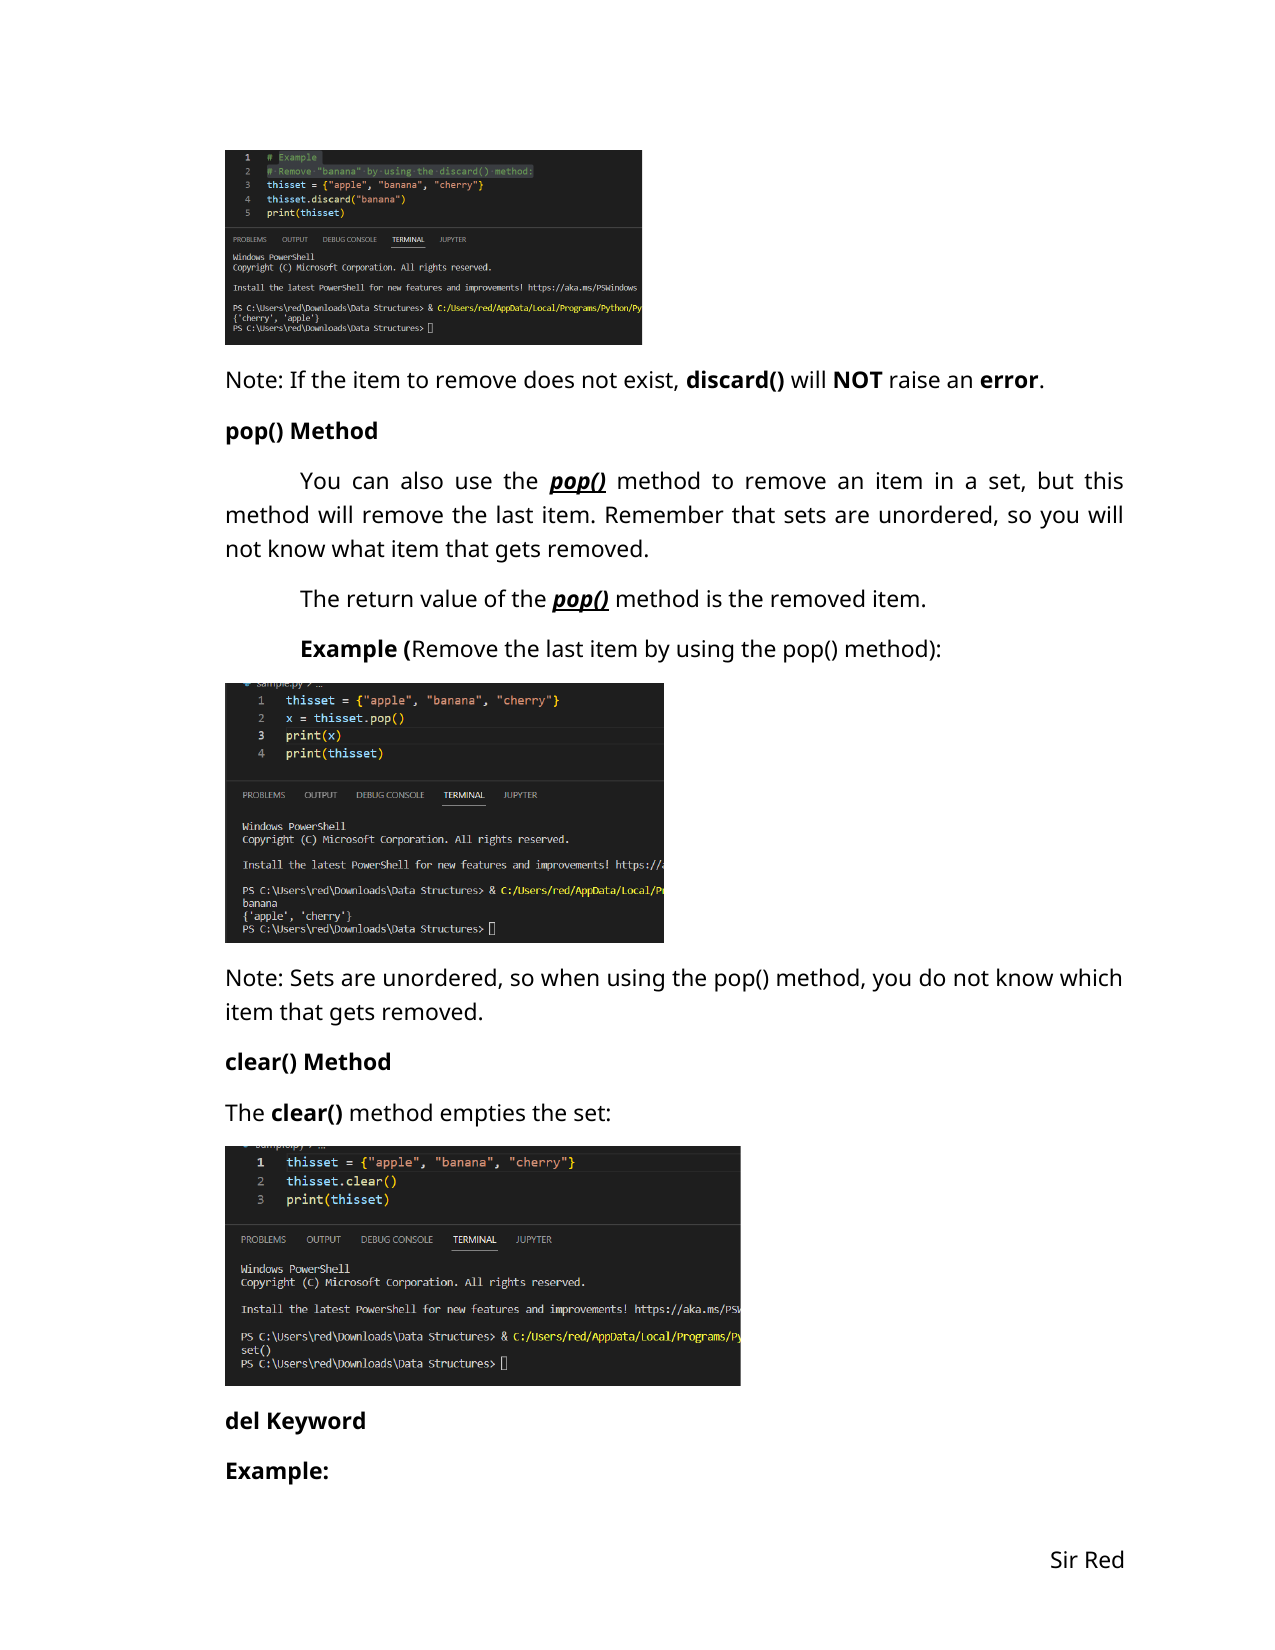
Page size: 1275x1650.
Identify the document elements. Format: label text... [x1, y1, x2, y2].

picture [225, 1146, 741, 1386]
text Note: If the item to remove does not exist, discard() will NOT raise an error. [150, 364, 1125, 395]
text The clear() method empties the set: [225, 1096, 1125, 1128]
text del Keyword [225, 1405, 1125, 1436]
text Example (Remove the last item by using the pop() method): [150, 633, 1125, 664]
text The return value of the pop() method is the removed item. [225, 583, 1125, 614]
text You can also use the pop() method to remove an item in a set, but this method will remove the last item. Remember that sets are unordered, so you will not know what item that gets removed. [225, 465, 1125, 564]
text Note: Sets are unordered, so when using the pop() method, you do not know which item that gets removed. [225, 962, 1125, 1027]
picture [225, 150, 643, 345]
text clear() Method [225, 1046, 1125, 1077]
picture [225, 683, 664, 943]
text Example: [225, 1455, 1125, 1486]
text pop() Method [150, 414, 1125, 446]
